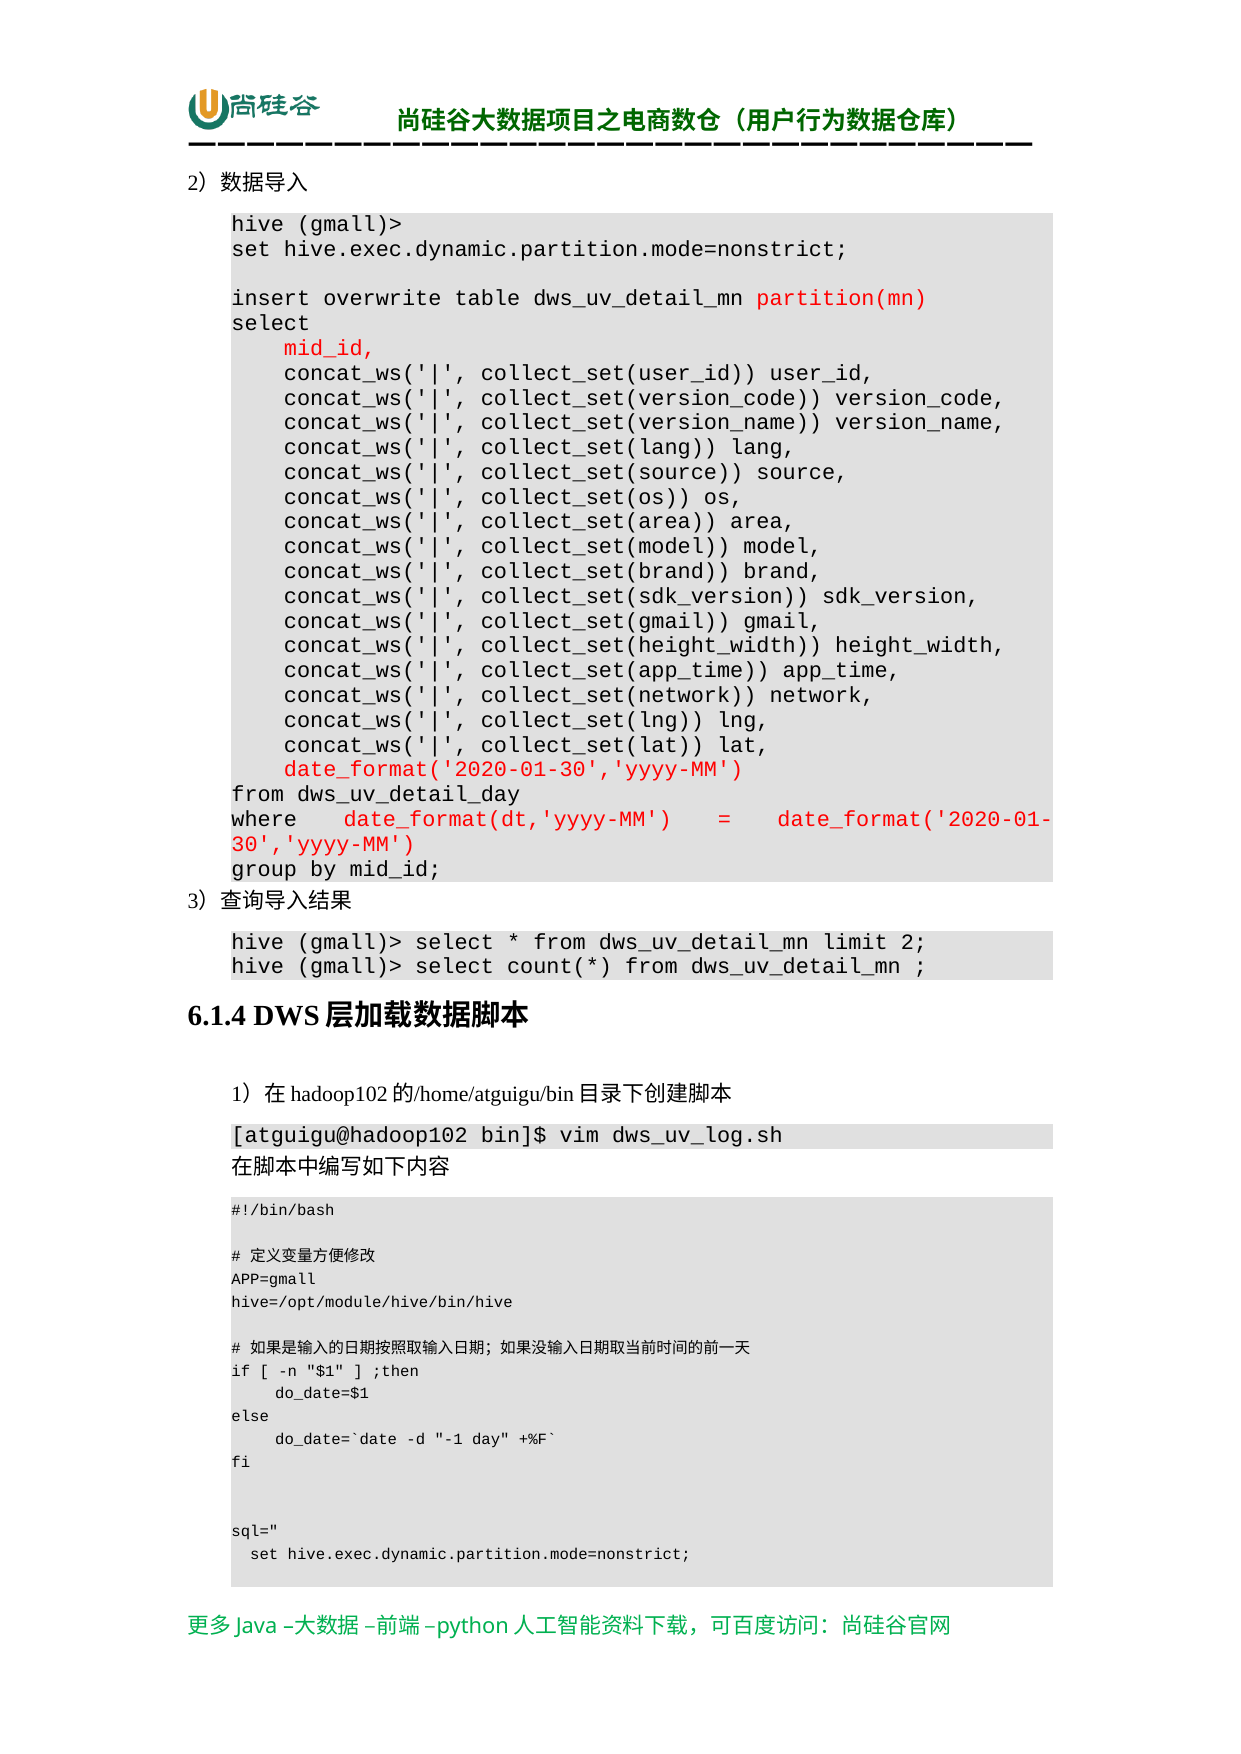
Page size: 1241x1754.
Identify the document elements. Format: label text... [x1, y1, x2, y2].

text concat_ws('|', collect_set(version_code)) version_code, [231, 387, 1053, 411]
text concat_ws('|', collect_set(network)) network, [231, 684, 1053, 709]
text concat_ws('|', collect_set(source)) source, [231, 461, 1053, 486]
picture [187, 88, 320, 130]
text do_date=`date -d "-1 day" +%F` [231, 1426, 1053, 1449]
text hive (gmall)> select * from dws_uv_detail_mn limit 2; [231, 931, 1053, 956]
text select [231, 312, 1053, 337]
text concat_ws('|', collect_set(os)) os, [231, 486, 1053, 511]
subtitle 6.1.4 DWS层加载数据脚本 [187, 980, 1053, 1045]
text 3）查询导入结果 [187, 882, 1053, 915]
text hive (gmall)> [231, 213, 1053, 238]
text 在脚本中编写如下内容 [187, 1149, 1053, 1181]
text date_format('2020-01-30','yyyy-MM') [231, 758, 1053, 783]
text 1）在hadoop102的/home/atguigu/bin目录下创建脚本 [187, 1076, 1053, 1108]
text APP=gmall [231, 1266, 1053, 1289]
text 2）数据导入 [187, 165, 1053, 197]
text concat_ws('|', collect_set(sdk_version)) sdk_version, [231, 585, 1053, 610]
text concat_ws('|', collect_set(app_time)) app_time, [231, 659, 1053, 684]
text mid_id, [231, 337, 1053, 362]
text group by mid_id; [231, 858, 1053, 882]
text do_date=$1 [231, 1381, 1053, 1403]
text concat_ws('|', collect_set(lat)) lat, [231, 734, 1053, 758]
text concat_ws('|', collect_set(lang)) lang, [231, 436, 1053, 461]
text concat_ws('|', collect_set(model)) model, [231, 535, 1053, 560]
text set hive.exec.dynamic.partition.mode=nonstrict; [231, 238, 1053, 263]
text [atguigu@hadoop102 bin]$ vim dws_uv_log.sh [231, 1124, 1053, 1149]
text concat_ws('|', collect_set(height_width)) height_width, [231, 634, 1053, 659]
text sql=" [231, 1518, 1053, 1541]
text from dws_uv_detail_day [231, 783, 1053, 808]
text if [ -n "$1" ] ;then [231, 1358, 1053, 1381]
text set hive.exec.dynamic.partition.mode=nonstrict; [231, 1541, 1053, 1564]
text #!/bin/bash [231, 1197, 1053, 1220]
text fi [231, 1449, 1053, 1472]
text hive=/opt/module/hive/bin/hive [231, 1289, 1053, 1312]
text concat_ws('|', collect_set(lng)) lng, [231, 709, 1053, 734]
text hive (gmall)> select count(*) from dws_uv_detail_mn ; [231, 956, 1053, 980]
text # 定义变量方便修改 [231, 1243, 1053, 1266]
text # 如果是输入的日期按照取输入日期；如果没输入日期取当前时间的前一天 [231, 1335, 1053, 1358]
text concat_ws('|', collect_set(user_id)) user_id, [231, 362, 1053, 387]
text where date_format(dt,'yyyy-MM') = date_format('2020-01-30','yyyy-MM') [231, 808, 1053, 858]
text else [231, 1403, 1053, 1426]
text concat_ws('|', collect_set(gmail)) gmail, [231, 610, 1053, 634]
text concat_ws('|', collect_set(version_name)) version_name, [231, 411, 1053, 436]
text concat_ws('|', collect_set(area)) area, [231, 511, 1053, 535]
text insert overwrite table dws_uv_detail_mn partition(mn) [231, 287, 1053, 312]
text concat_ws('|', collect_set(brand)) brand, [231, 560, 1053, 585]
